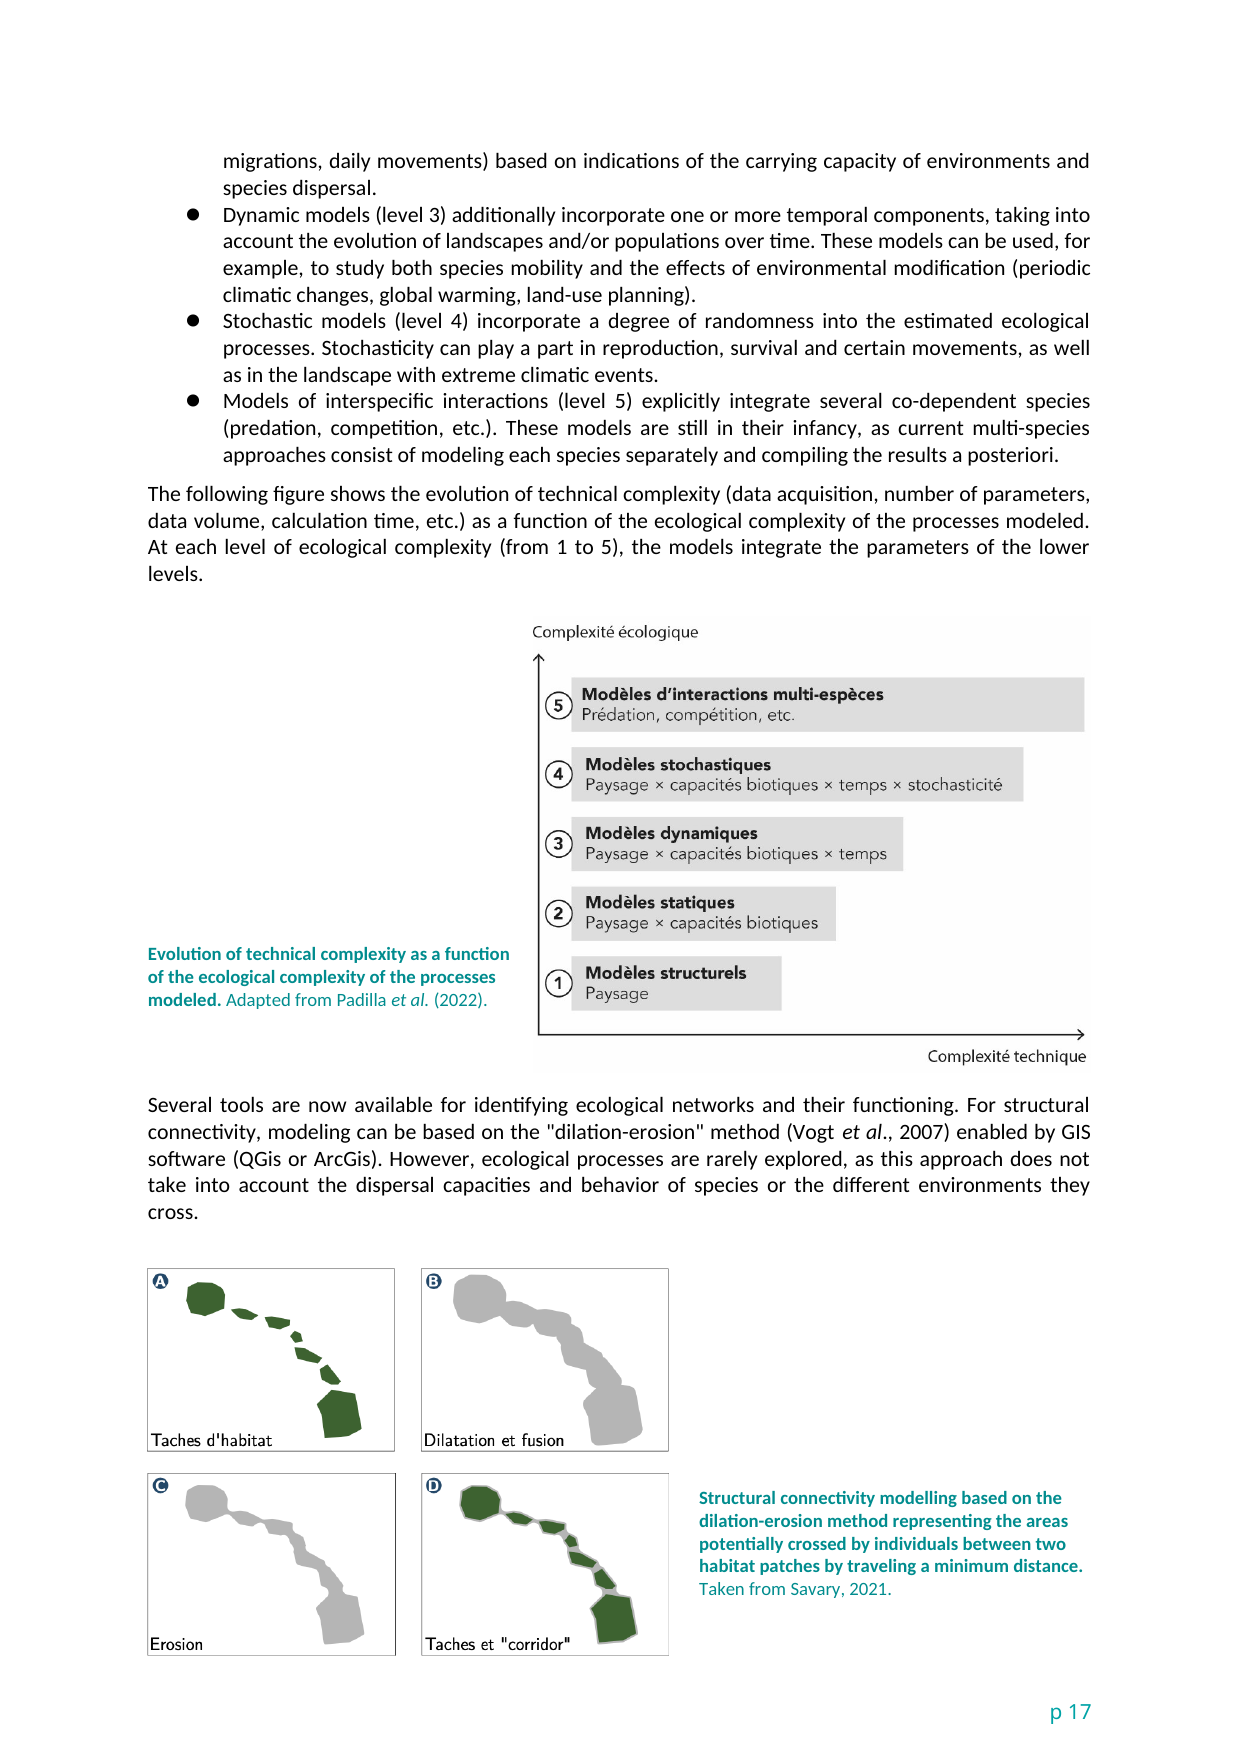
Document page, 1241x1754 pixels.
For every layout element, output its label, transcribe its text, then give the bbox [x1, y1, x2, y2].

list Stochastic models (level 4) incorporate a degree of randomness into the estimated ecological processes. Stochasticity can play a part in reproduction, survival and certain movements, as well as in the landscape with extreme climatic events. [185, 308, 1091, 388]
picture [143, 1265, 674, 1659]
text Evolution of technical complexity as a function of the ecological complexity of the processes modeled. Adapted from Padilla et al. (2022). [148, 942, 532, 1011]
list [185, 148, 1091, 201]
picture [532, 616, 1092, 1073]
text Structural connectivity modelling based on the dilation-erosion method representing the areas potentially crossed by individuals between two habitat patches by traveling a minimum distance. Taken from Savary, 2021. [674, 1486, 1091, 1601]
text Several tools are now available for identifying ecological networks and their functioning. For structural connectivity, modeling can be based on the "dilation-erosion" method (Vogt et al., 2007) enabled by GIS software (QGis or ArcGis). However, ecological processes are rarely explored, as this approach does not take into account the dispersal capacities and behavior of species or the different environments they cross. [148, 1092, 1091, 1225]
list Dynamic models (level 3) additionally incorporate one or more temporal components, taking into account the evolution of landscapes and/or populations over time. These models can be used, for example, to study both species mobility and the effects of environmental modification (periodic climatic changes, global warming, land-use planning). [185, 201, 1091, 308]
list Models of interspecific interactions (level 5) explicitly integrate several co-dependent species (predation, competition, etc.). These models are still in their infancy, as current multi-species approaches consist of modeling each species separately and compiling the results a posteriori. [185, 388, 1091, 468]
text The following figure shows the evolution of technical complexity (data acquisition, number of parameters, data volume, calculation time, etc.) as a function of the ecological complexity of the processes modeled. At each level of ecological complexity (from 1 to 5), the models integrate the parameters of the lower levels. [148, 480, 1091, 587]
